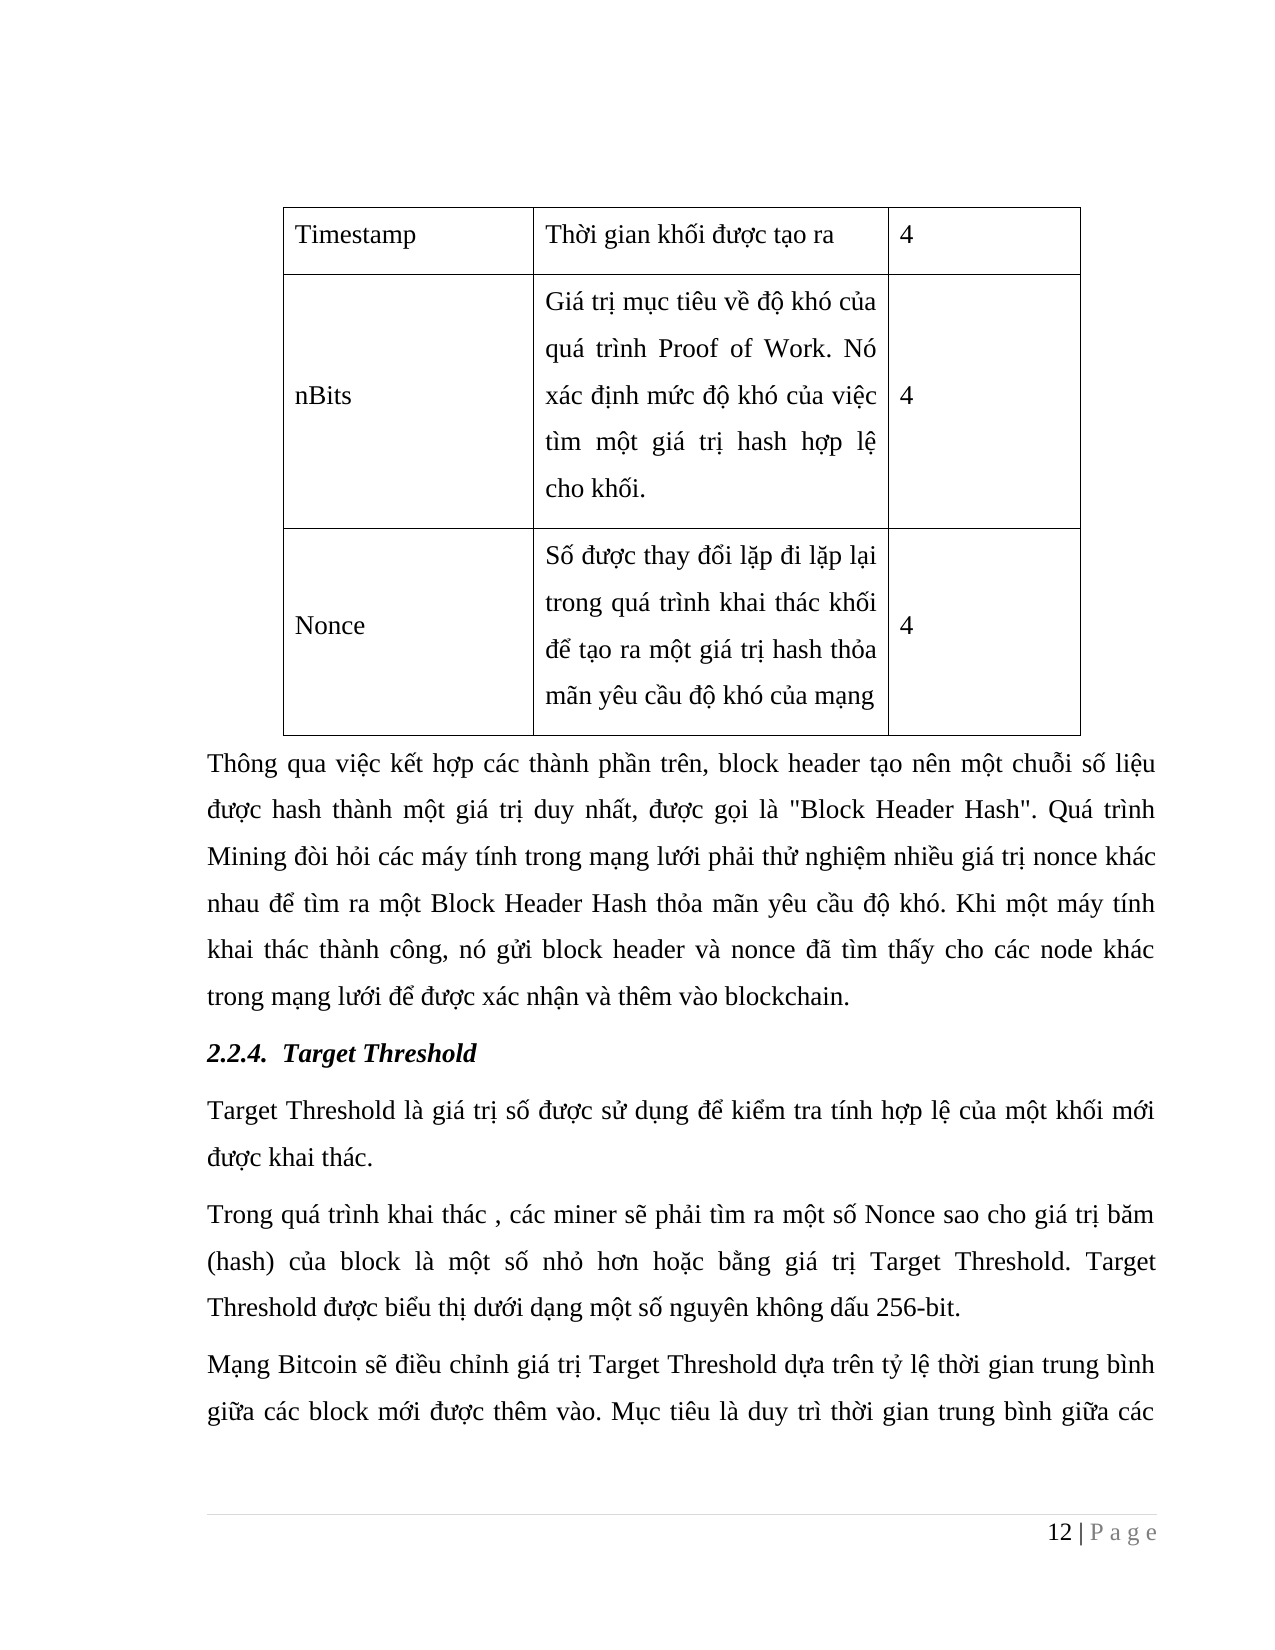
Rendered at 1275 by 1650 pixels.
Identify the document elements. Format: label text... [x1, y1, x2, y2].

table_cell Timestamp [284, 208, 533, 274]
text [207, 1348, 1157, 1426]
table_cell Số được thay đổi lặp đi lặp lại trong quá trình khai thác khối để tạo ra một giá trị hash thỏa mãn yêu cầu độ khó của mạng [534, 529, 888, 735]
table_cell 4 [889, 208, 1080, 274]
text Target Threshold là giá trị số được sử dụng để kiểm tra tính hợp lệ của một khối mới được khai thác. [207, 1094, 1157, 1172]
table_cell Nonce [284, 529, 533, 735]
table_cell nBits [284, 275, 533, 528]
table_cell 4 [889, 529, 1080, 735]
table_cell Thời gian khối được tạo ra [534, 208, 888, 274]
text Thông qua việc kết hợp các thành phần trên, block header tạo nên một chuỗi số liệu được hash thành một giá trị duy nhất, được gọi là "Block Header Hash". Quá trình Mining đòi hỏi các máy tính trong mạng lưới phải thử nghiệm nhiều giá trị nonce khác nhau để tìm ra một Block Header Hash thỏa mãn yêu cầu độ khó. Khi một máy tính khai thác thành công, nó gửi block header và nonce đã tìm thấy cho các node khác trong mạng lưới để được xác nhận và thêm vào blockchain. [207, 747, 1157, 1011]
text 2.2.4. Target Threshold [207, 1037, 1157, 1068]
table_cell Giá trị mục tiêu về độ khó của quá trình Proof of Work. Nó xác định mức độ khó của việc tìm một giá trị hash hợp lệ cho khối. [534, 275, 888, 528]
table_cell 4 [889, 275, 1080, 528]
text Trong quá trình khai thác , các miner sẽ phải tìm ra một số Nonce sao cho giá trị băm (hash) của block là một số nhỏ hơn hoặc bằng giá trị Target Threshold. Target Threshold được biểu thị dưới dạng một số nguyên không dấu 256-bit. [207, 1198, 1157, 1322]
